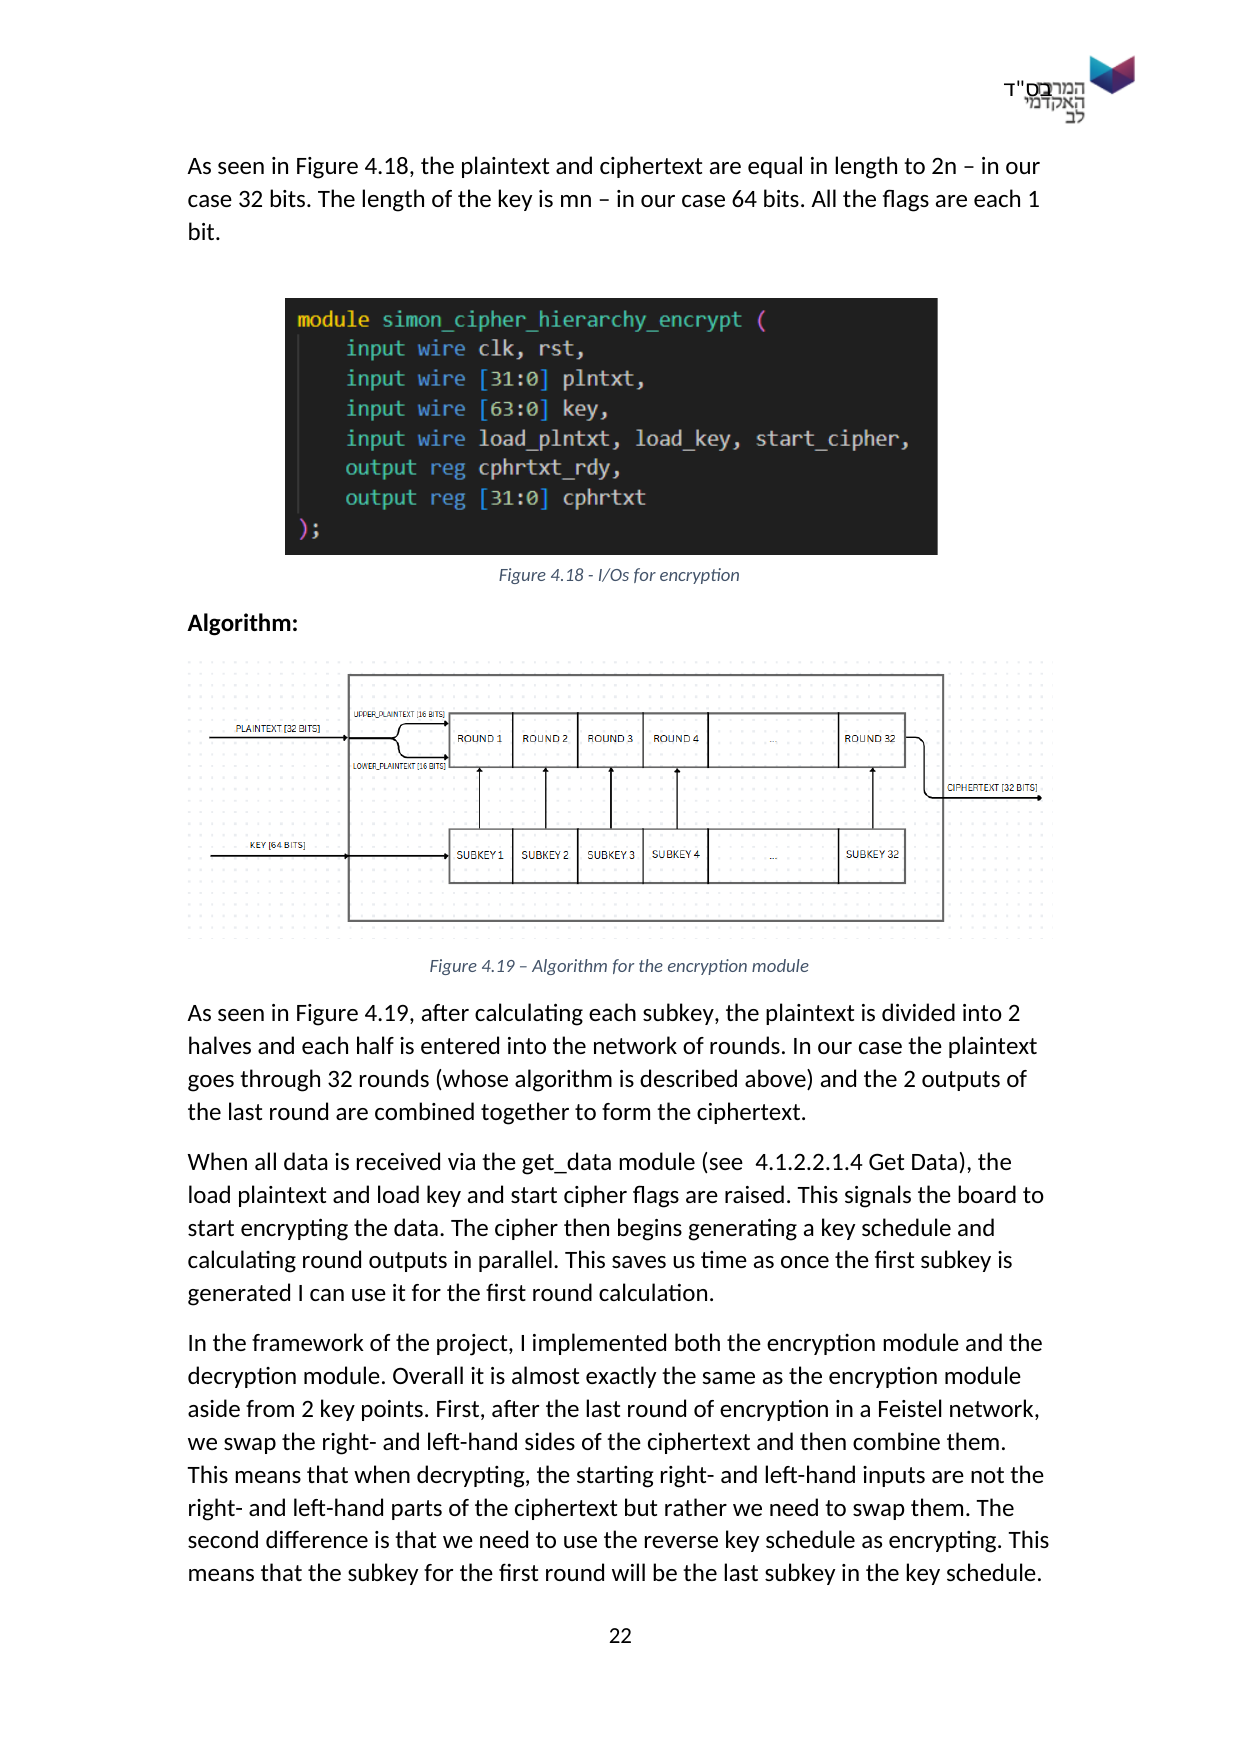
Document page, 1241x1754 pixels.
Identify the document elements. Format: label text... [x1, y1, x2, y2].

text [187, 1327, 1053, 1588]
picture [1013, 40, 1143, 134]
text When all data is received via the get_data module (see ‎4.1.2.2.1.4 Get Data), the load plaintext and load key and start cipher flags are raised. This signals the board to start encrypting the data. The cipher then begins generating a key schedule and calculating round outputs in parallel. This saves us time as once the first subkey is generated I can use it for the first round calculation. [187, 1146, 1053, 1308]
picture [285, 298, 938, 555]
text Algorithm: [187, 607, 1053, 637]
picture [187, 657, 1053, 939]
